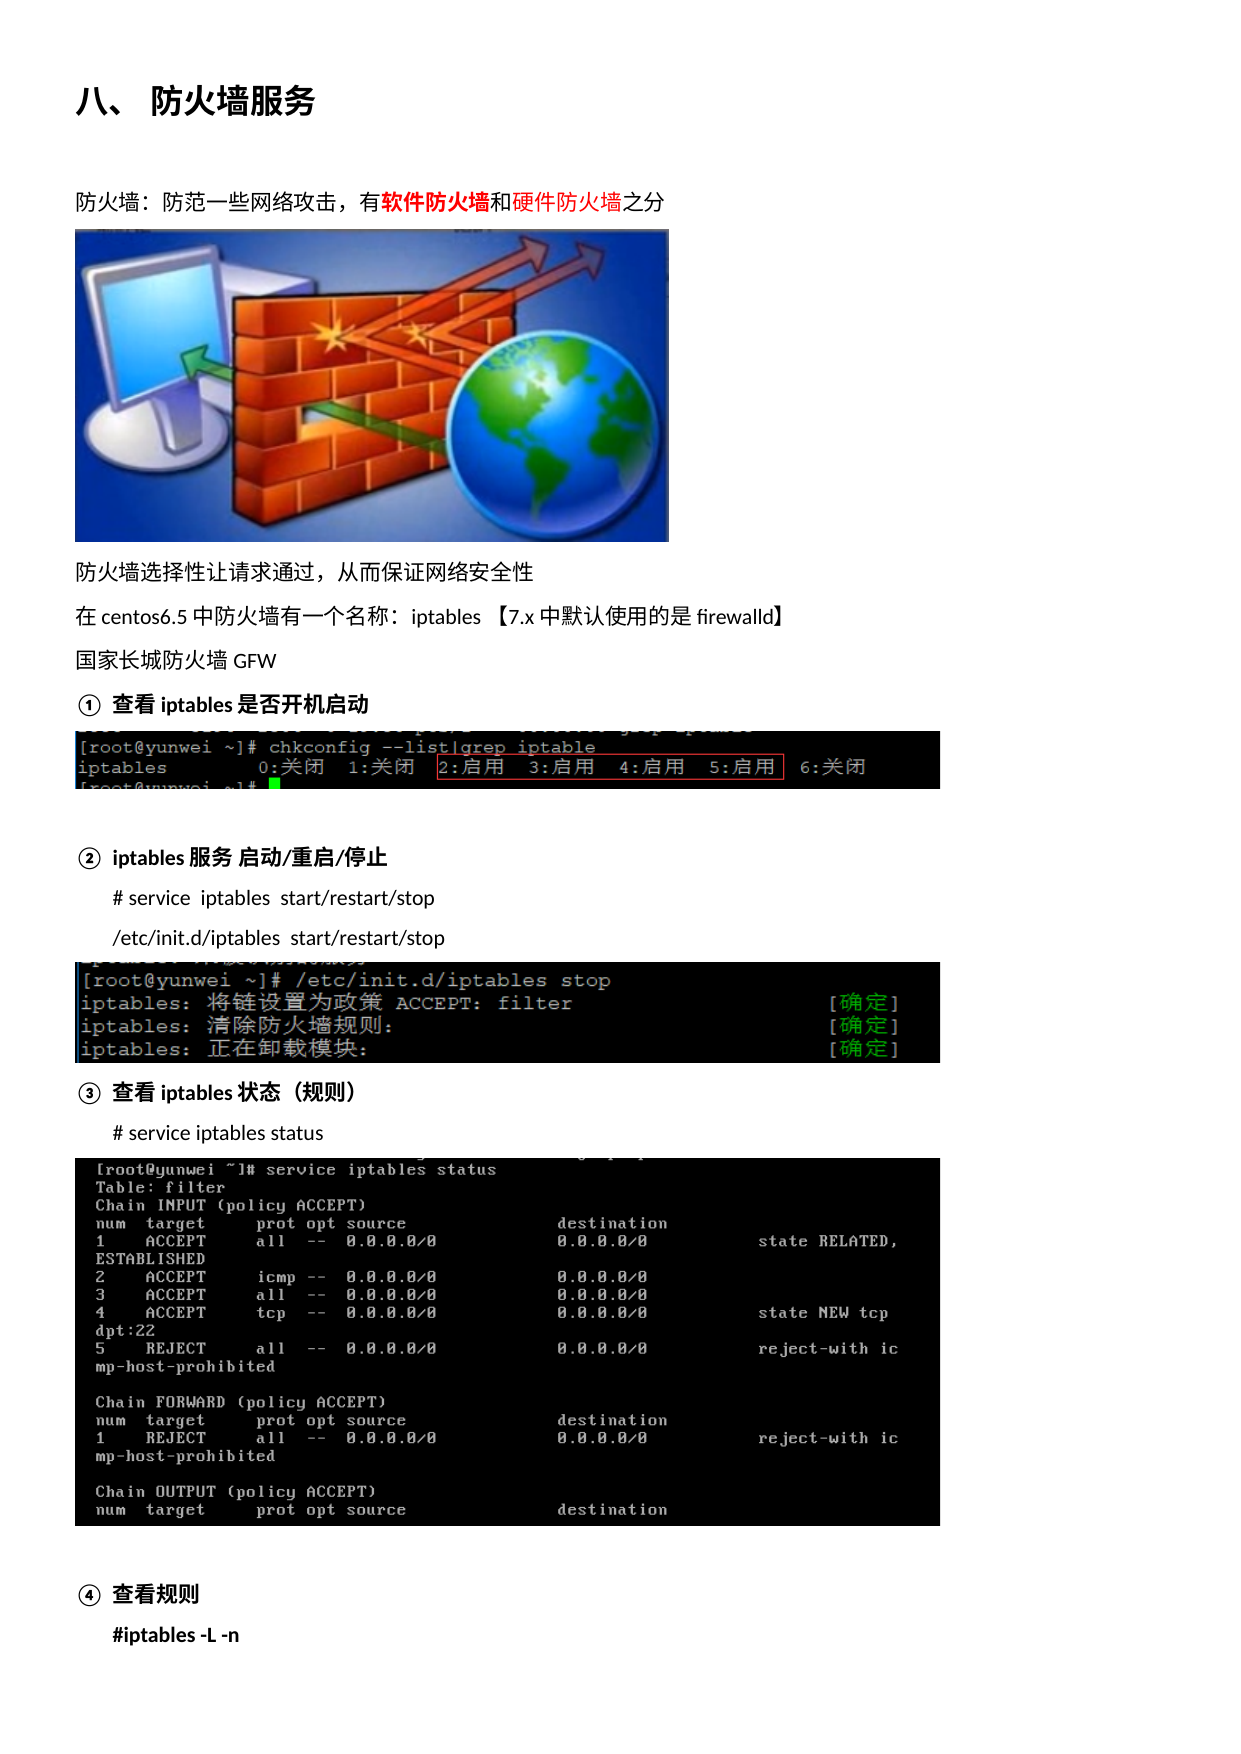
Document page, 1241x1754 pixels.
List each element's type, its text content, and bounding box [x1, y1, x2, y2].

list #iptables -L -n [112, 1621, 1165, 1648]
list # service iptables start/restart/stop [112, 884, 1165, 911]
list 查看iptables 是否开机启动 [75, 687, 1165, 719]
text 国家长城防火墙 GFW [75, 643, 1165, 674]
list /etc/init.d/iptables start/restart/stop [112, 924, 1165, 950]
picture [75, 1158, 941, 1526]
text 防火墙：防范一些网络攻击，有软件防火墙和硬件防火墙之分 [75, 185, 1165, 217]
picture [75, 731, 941, 789]
list 查看规则 [75, 1577, 1165, 1609]
subtitle 防火墙服务 [75, 75, 1165, 123]
picture [75, 229, 669, 542]
list 查看iptables状态（规则） [75, 1075, 1165, 1107]
list iptables 服务 启动/重启/停止 [75, 840, 1165, 872]
text 在centos6.5 中防火墙有一个名称：iptables 【7.x 中默认使用的是firewalld】 [75, 599, 1165, 630]
picture [75, 962, 941, 1063]
list # service iptables status [112, 1119, 1165, 1146]
text 防火墙选择性让请求通过，从而保证网络安全性 [75, 554, 1165, 586]
